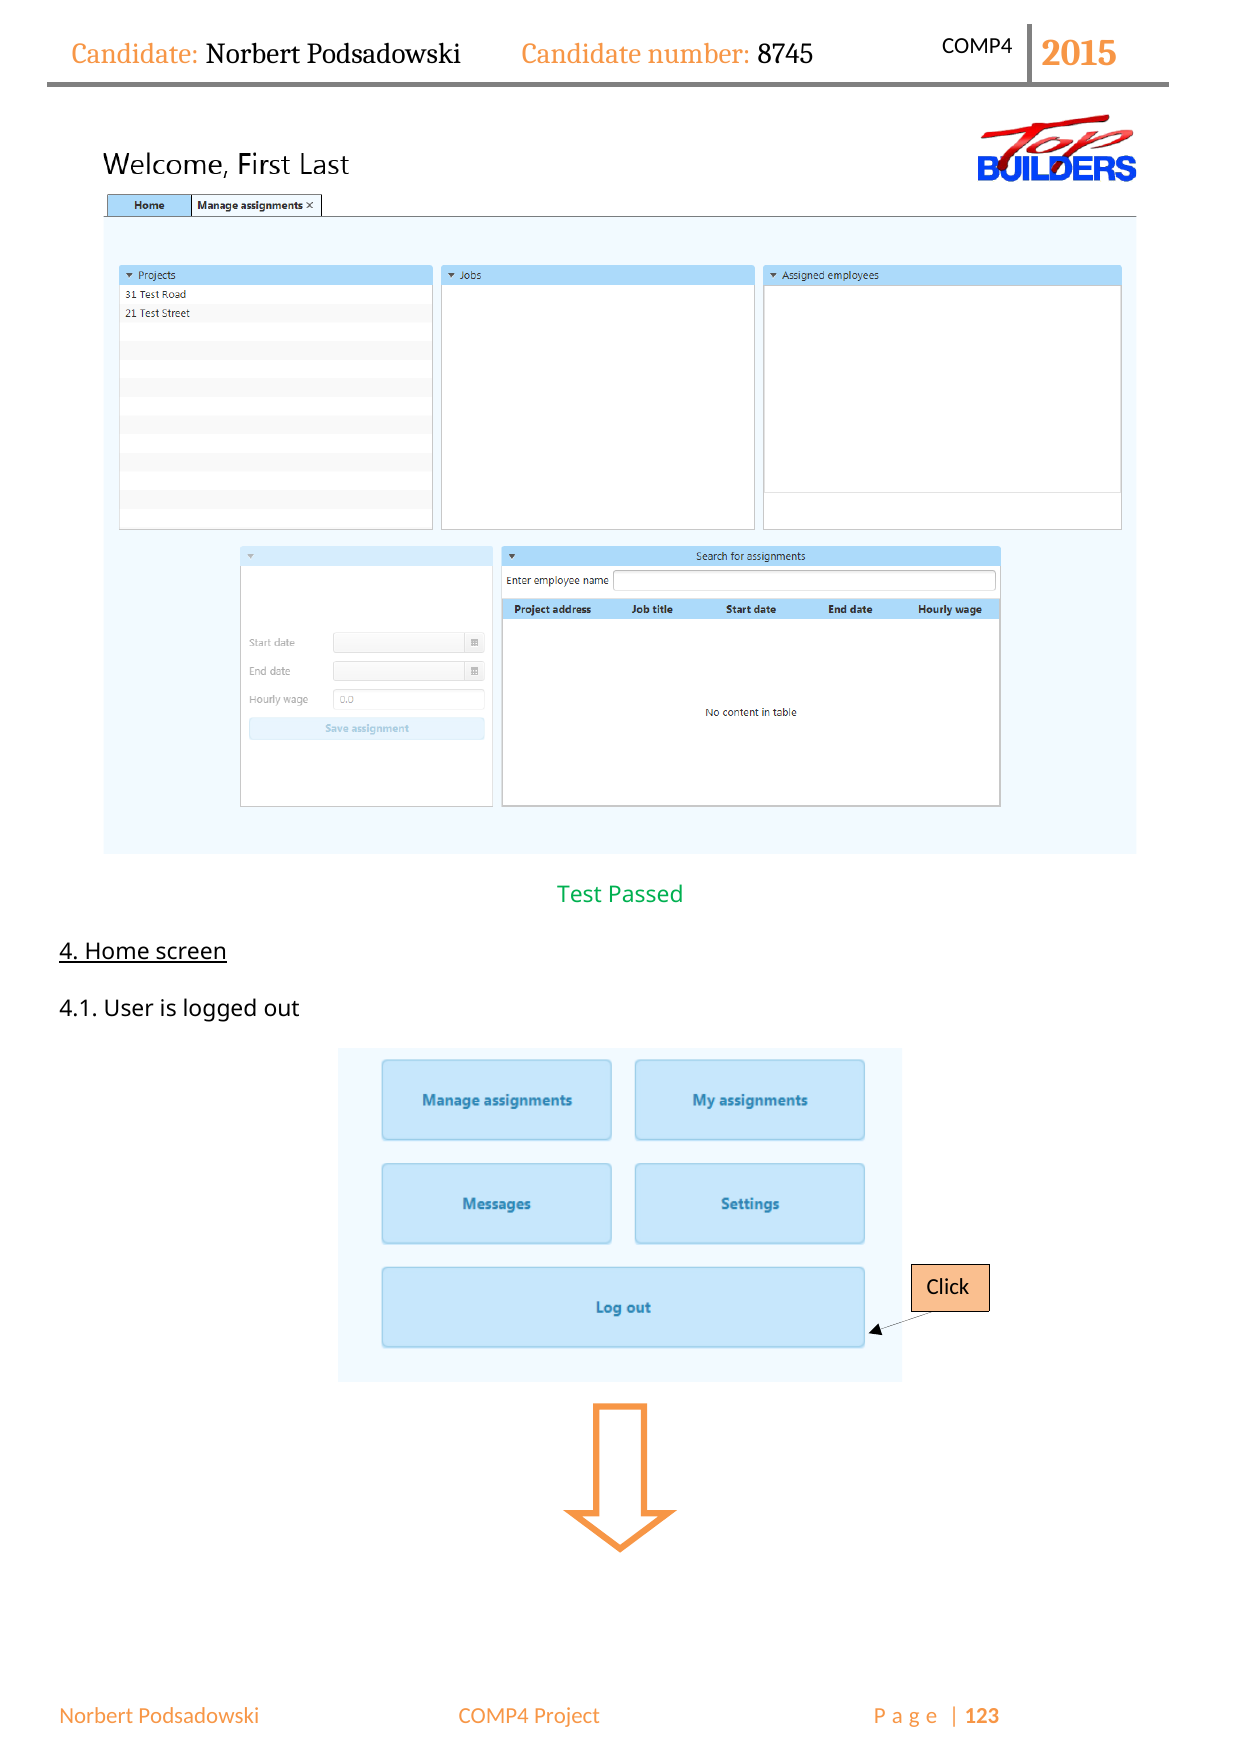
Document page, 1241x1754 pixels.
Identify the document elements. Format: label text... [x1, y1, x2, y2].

text 4.1. User is logged out [59, 992, 1181, 1023]
picture [103, 114, 1137, 854]
text Test Passed [59, 878, 1181, 909]
text 4. Home screen [59, 935, 1181, 966]
picture [338, 1048, 903, 1382]
